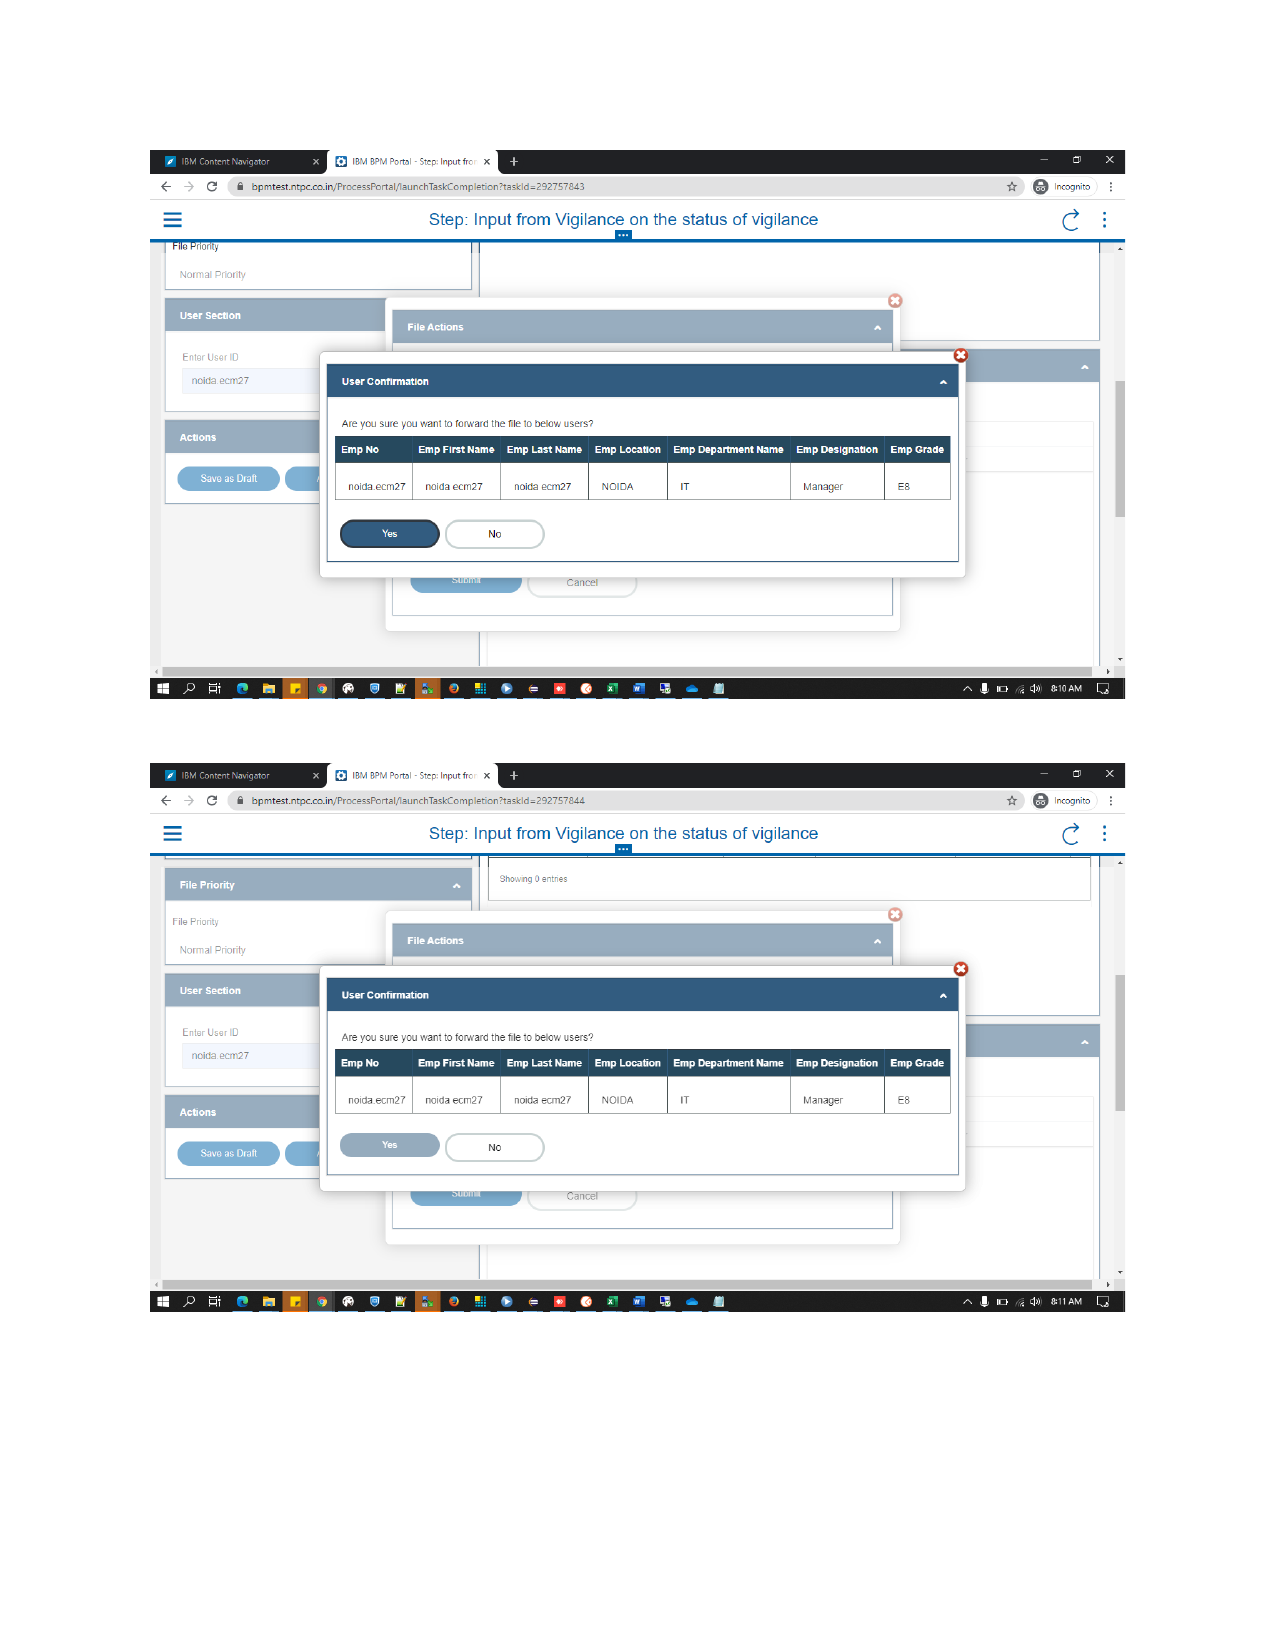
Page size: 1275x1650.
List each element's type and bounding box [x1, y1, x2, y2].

picture [150, 150, 1125, 699]
picture [150, 763, 1125, 1312]
